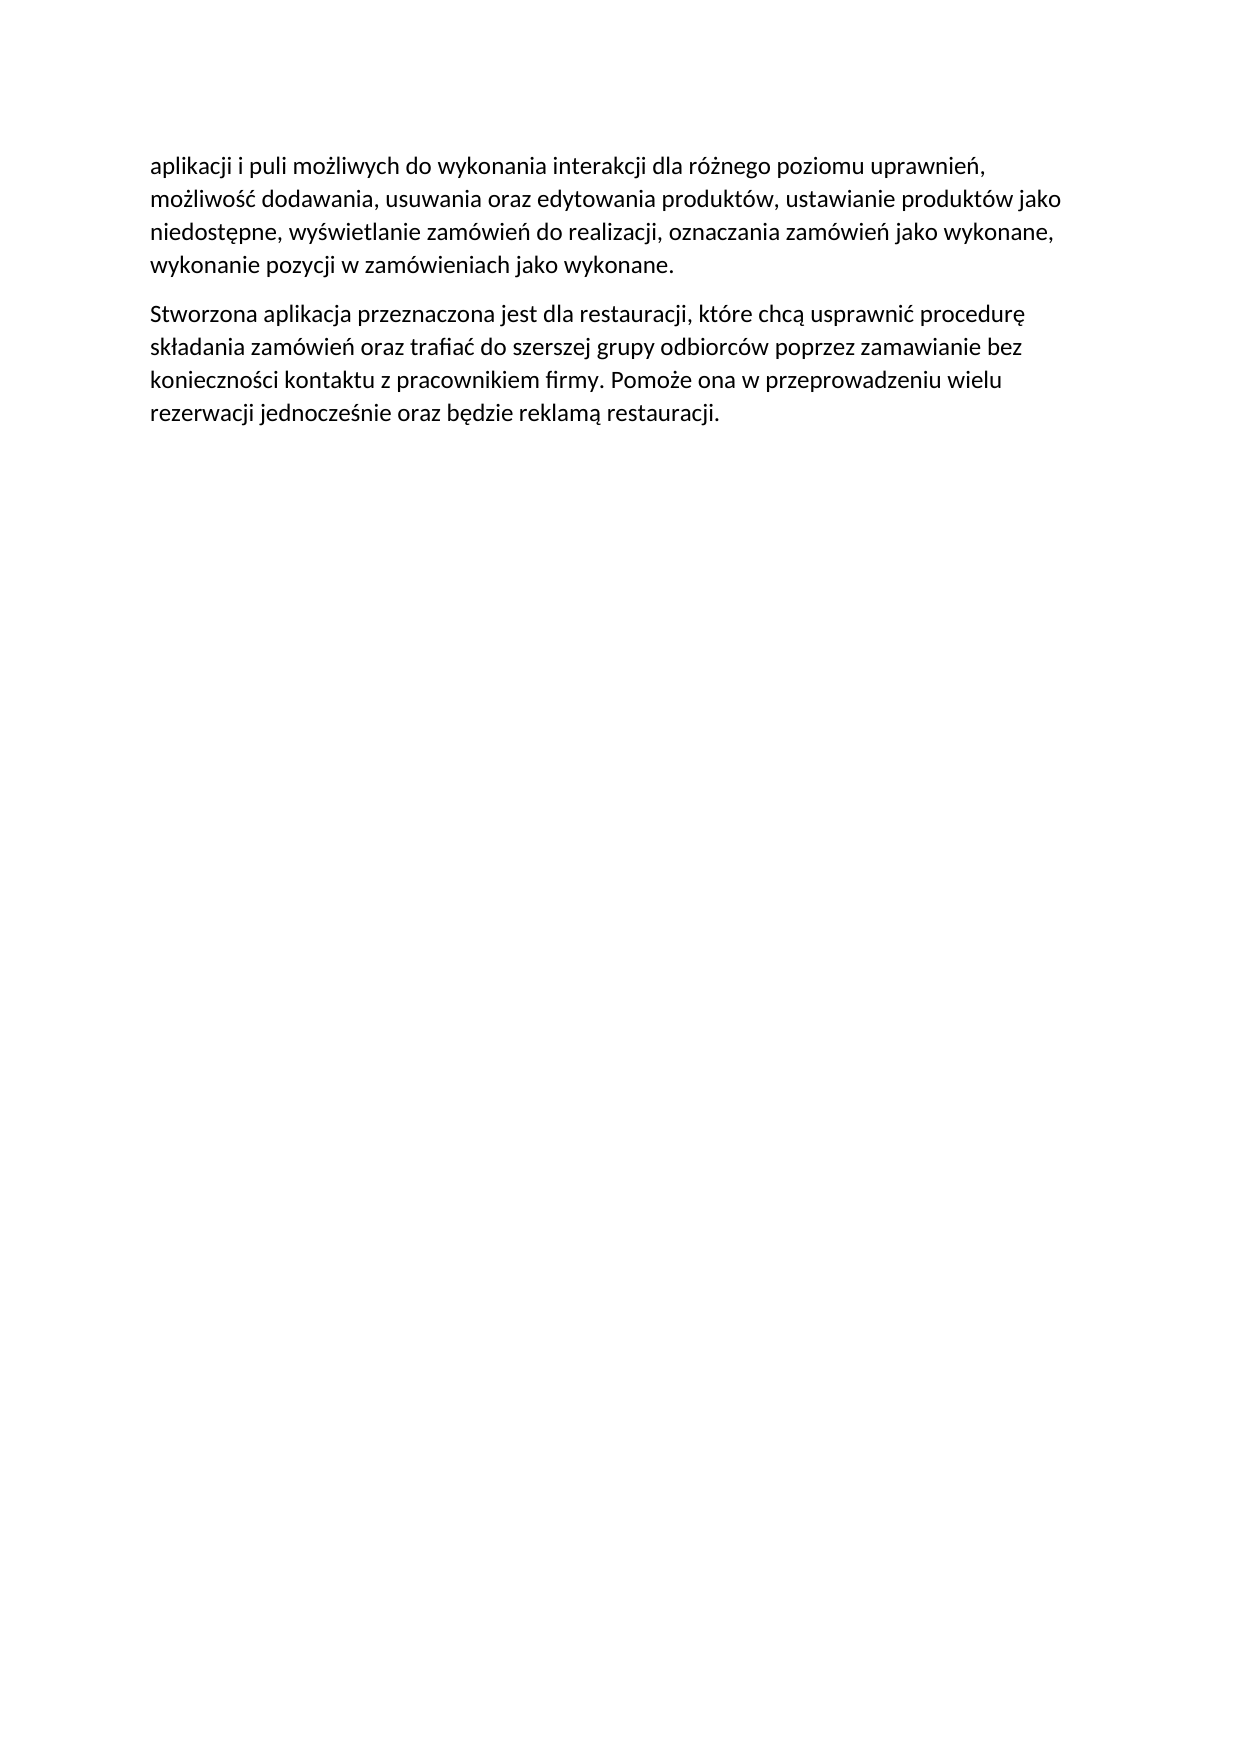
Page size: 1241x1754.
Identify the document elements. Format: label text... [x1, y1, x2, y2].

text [150, 150, 1090, 279]
text Stworzona aplikacja przeznaczona jest dla restauracji, które chcą usprawnić procedurę składania zamówień oraz trafiać do szerszej grupy odbiorców poprzez zamawianie bez konieczności kontaktu z pracownikiem firmy. Pomoże ona w przeprowadzeniu wielu rezerwacji jednocześnie oraz będzie reklamą restauracji. [150, 298, 1090, 428]
